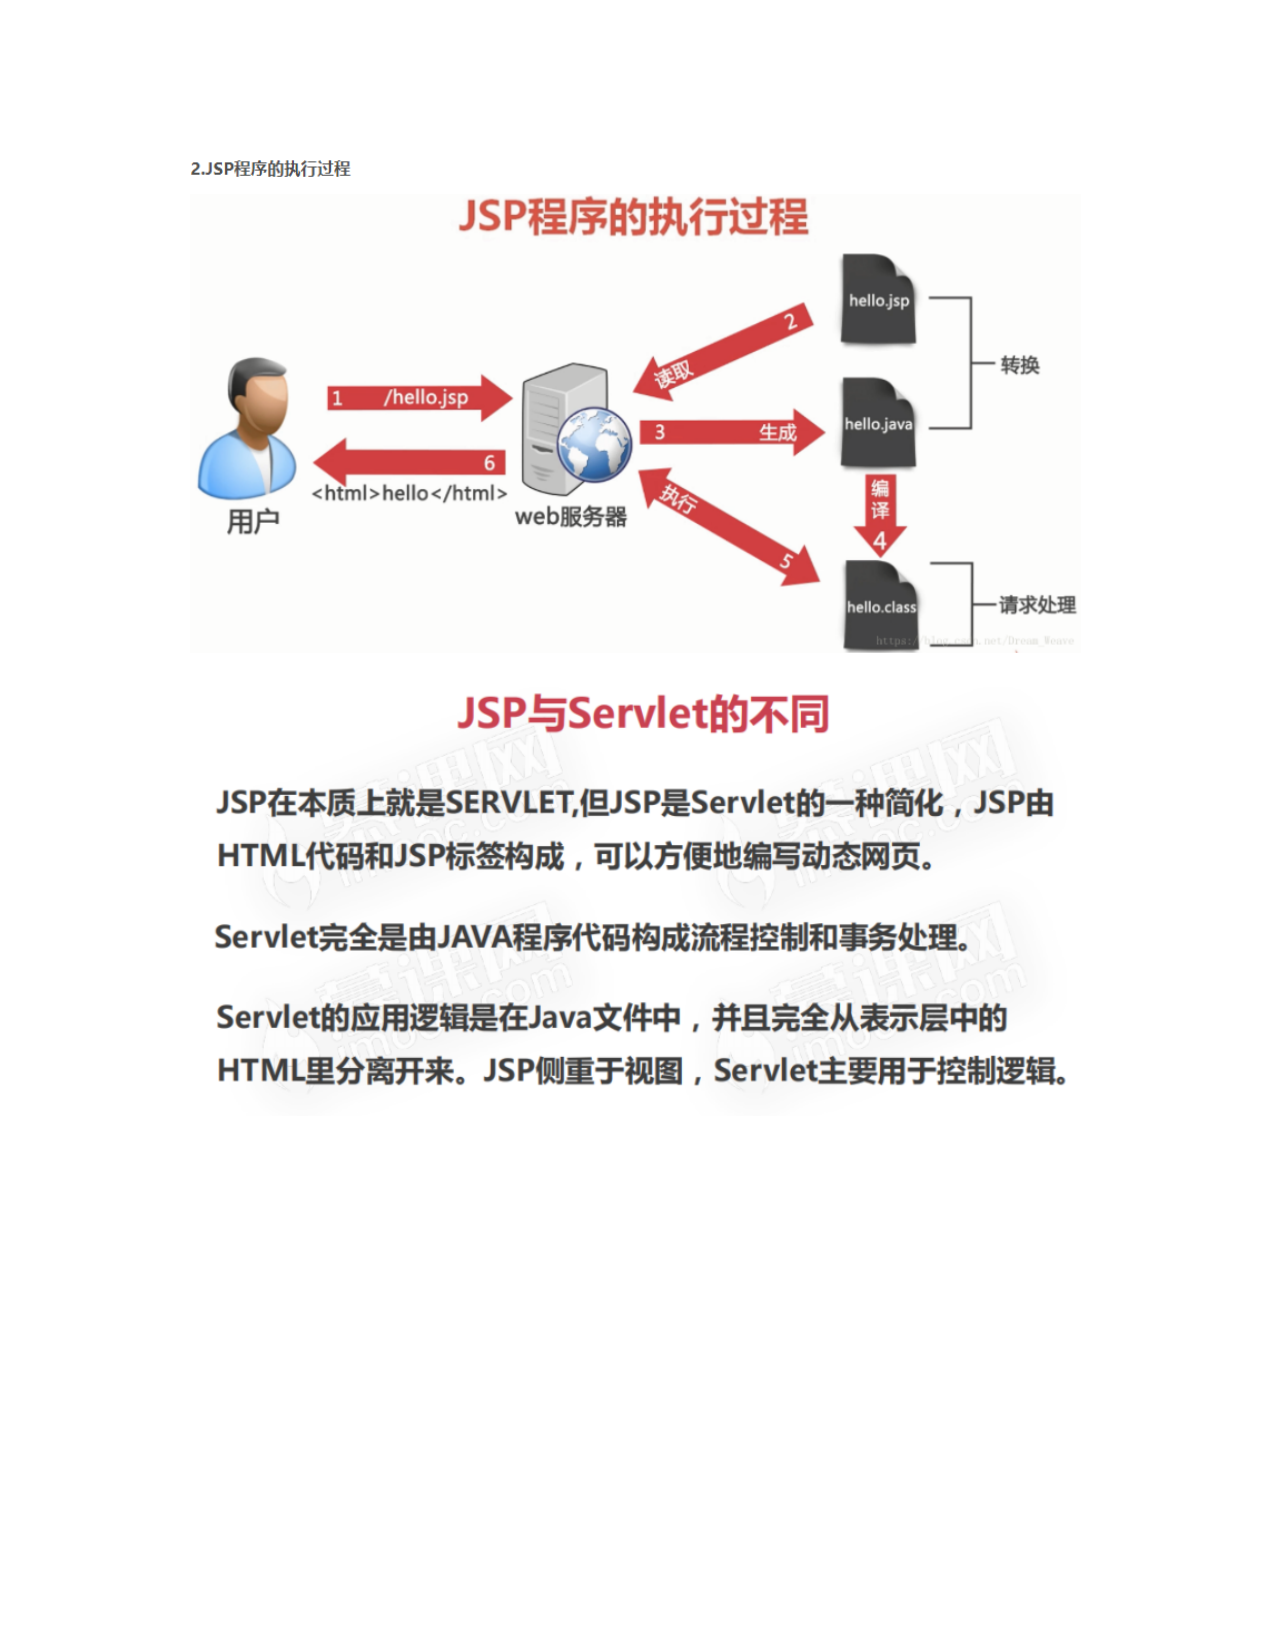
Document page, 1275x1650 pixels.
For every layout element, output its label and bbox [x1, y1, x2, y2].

picture [187, 150, 1088, 659]
picture [187, 660, 1088, 1116]
